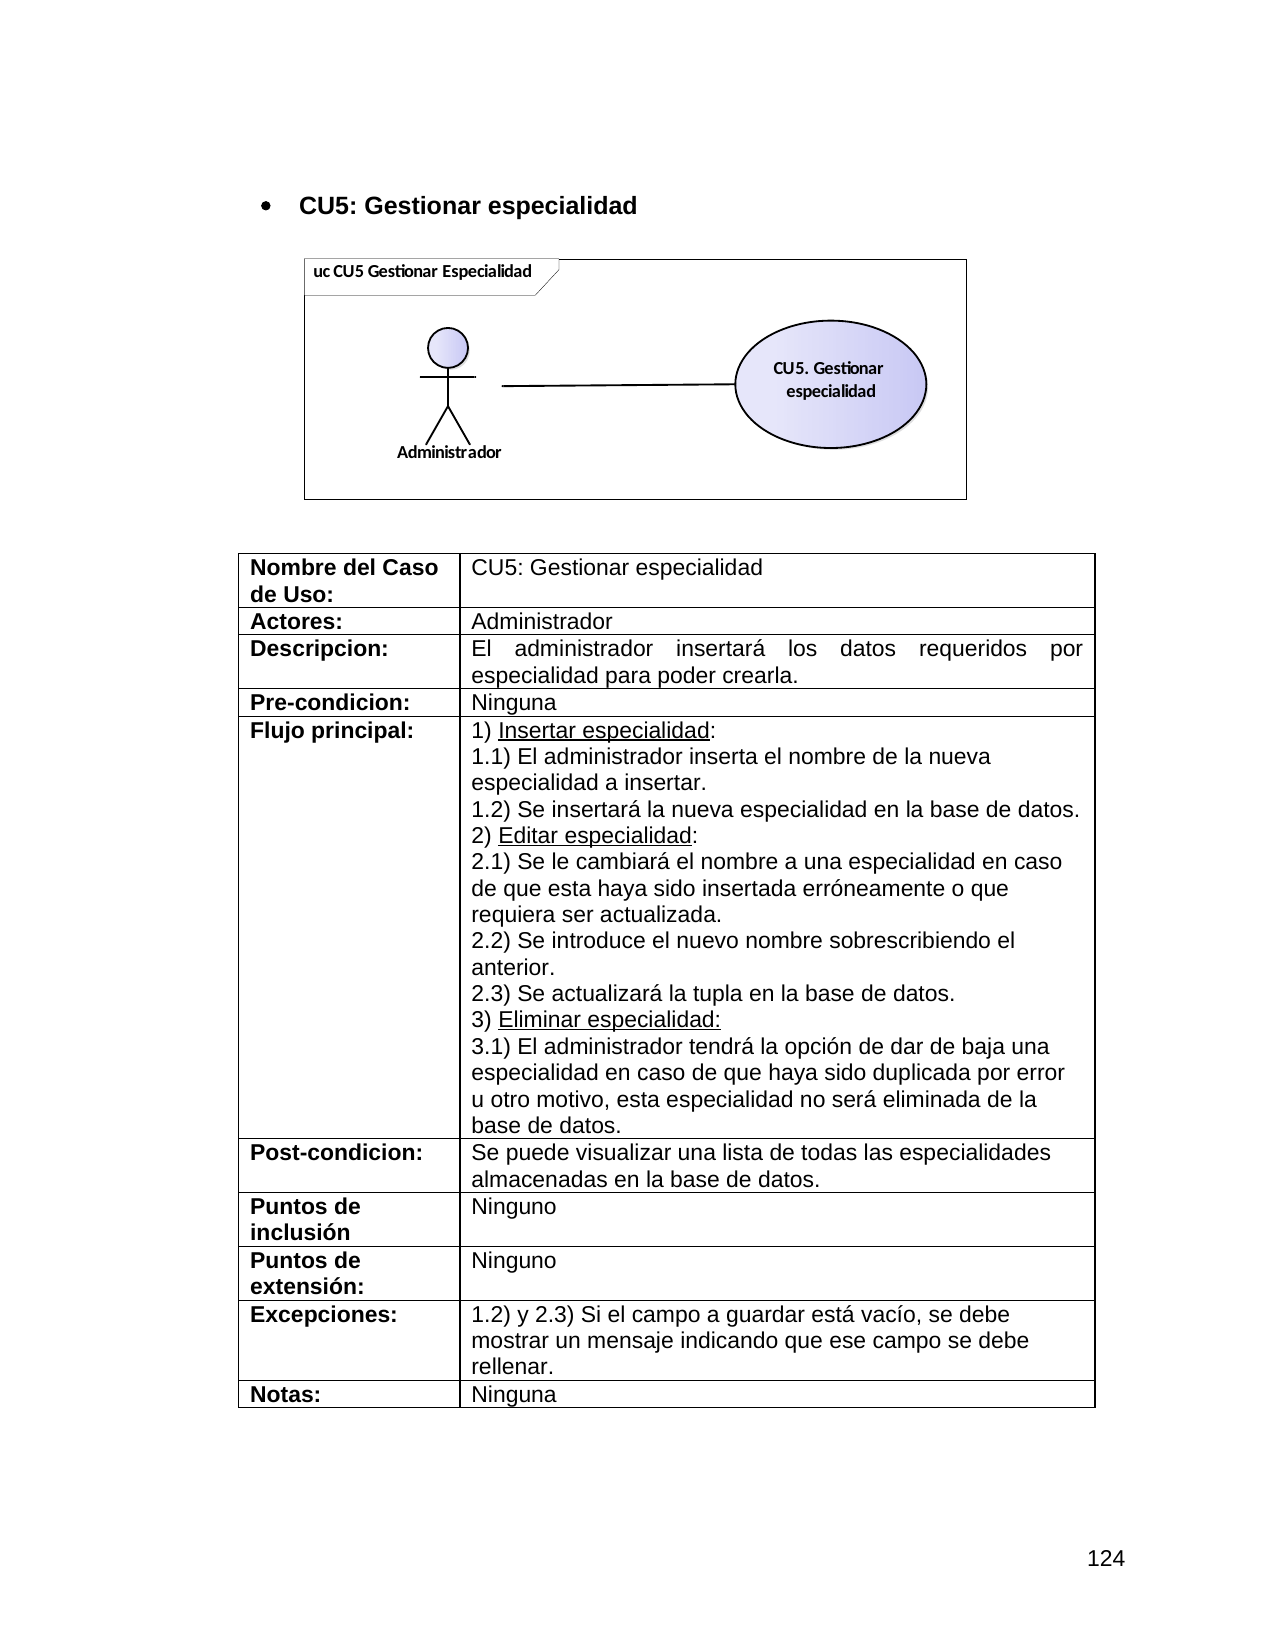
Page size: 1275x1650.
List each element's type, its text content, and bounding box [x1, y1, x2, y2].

table_cell Flujo principal: [239, 717, 459, 1138]
table_cell Se puede visualizar una lista de todas las especialidades almacenadas en la base de datos. [461, 1139, 1094, 1192]
table_cell Puntos de extensión: [239, 1247, 459, 1299]
table_cell 1.2) y 2.3) Si el campo a guardar está vacío, se debe mostrar un mensaje indicando que ese campo se debe rellenar. [461, 1301, 1094, 1379]
table_cell Actores: [239, 608, 459, 634]
table_cell Pre-condicion: [239, 689, 459, 716]
list CU5: Gestionar especialidad [261, 191, 1125, 220]
table_header Nombre del Caso de Uso: [239, 554, 459, 607]
table_cell Administrador [461, 608, 1094, 634]
table_cell El administrador insertará los datos requeridos por especialidad para poder crearla. [805, 635, 1094, 688]
table_header CU5: Gestionar especialidad [461, 554, 1094, 607]
table_cell Excepciones: [239, 1301, 459, 1379]
table_cell Post-condicion: [239, 1139, 459, 1192]
table_cell Notas: [239, 1381, 459, 1407]
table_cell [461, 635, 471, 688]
table_cell 1) Insertar especialidad: 1.1) El administrador inserta el nombre de la nueva especialidad a insertar. 1.2) Se insertará la nueva especialidad en la base de datos. 2) Editar especialidad: 2.1) Se le cambiará el nombre a una especialidad en caso de que esta haya sido insertada erróneamente o que requiera ser actualizada. 2.2) Se introduce el nuevo nombre sobrescribiendo el anterior. 2.3) Se actualizará la tupla en la base de datos. 3) Eliminar especialidad: 3.1) El administrador tendrá la opción de dar de baja una especialidad en caso de que haya sido duplicada por error u otro motivo, esta especialidad no será eliminada de la base de datos. [461, 717, 1094, 1138]
table_cell Descripcion: [239, 635, 459, 688]
table_cell Ninguna [461, 1381, 1094, 1407]
table_cell Ninguna [461, 689, 1094, 716]
table_cell Puntos de inclusión [239, 1193, 459, 1246]
table_cell Ninguno [461, 1193, 1094, 1246]
table_cell Ninguno [461, 1247, 1094, 1299]
